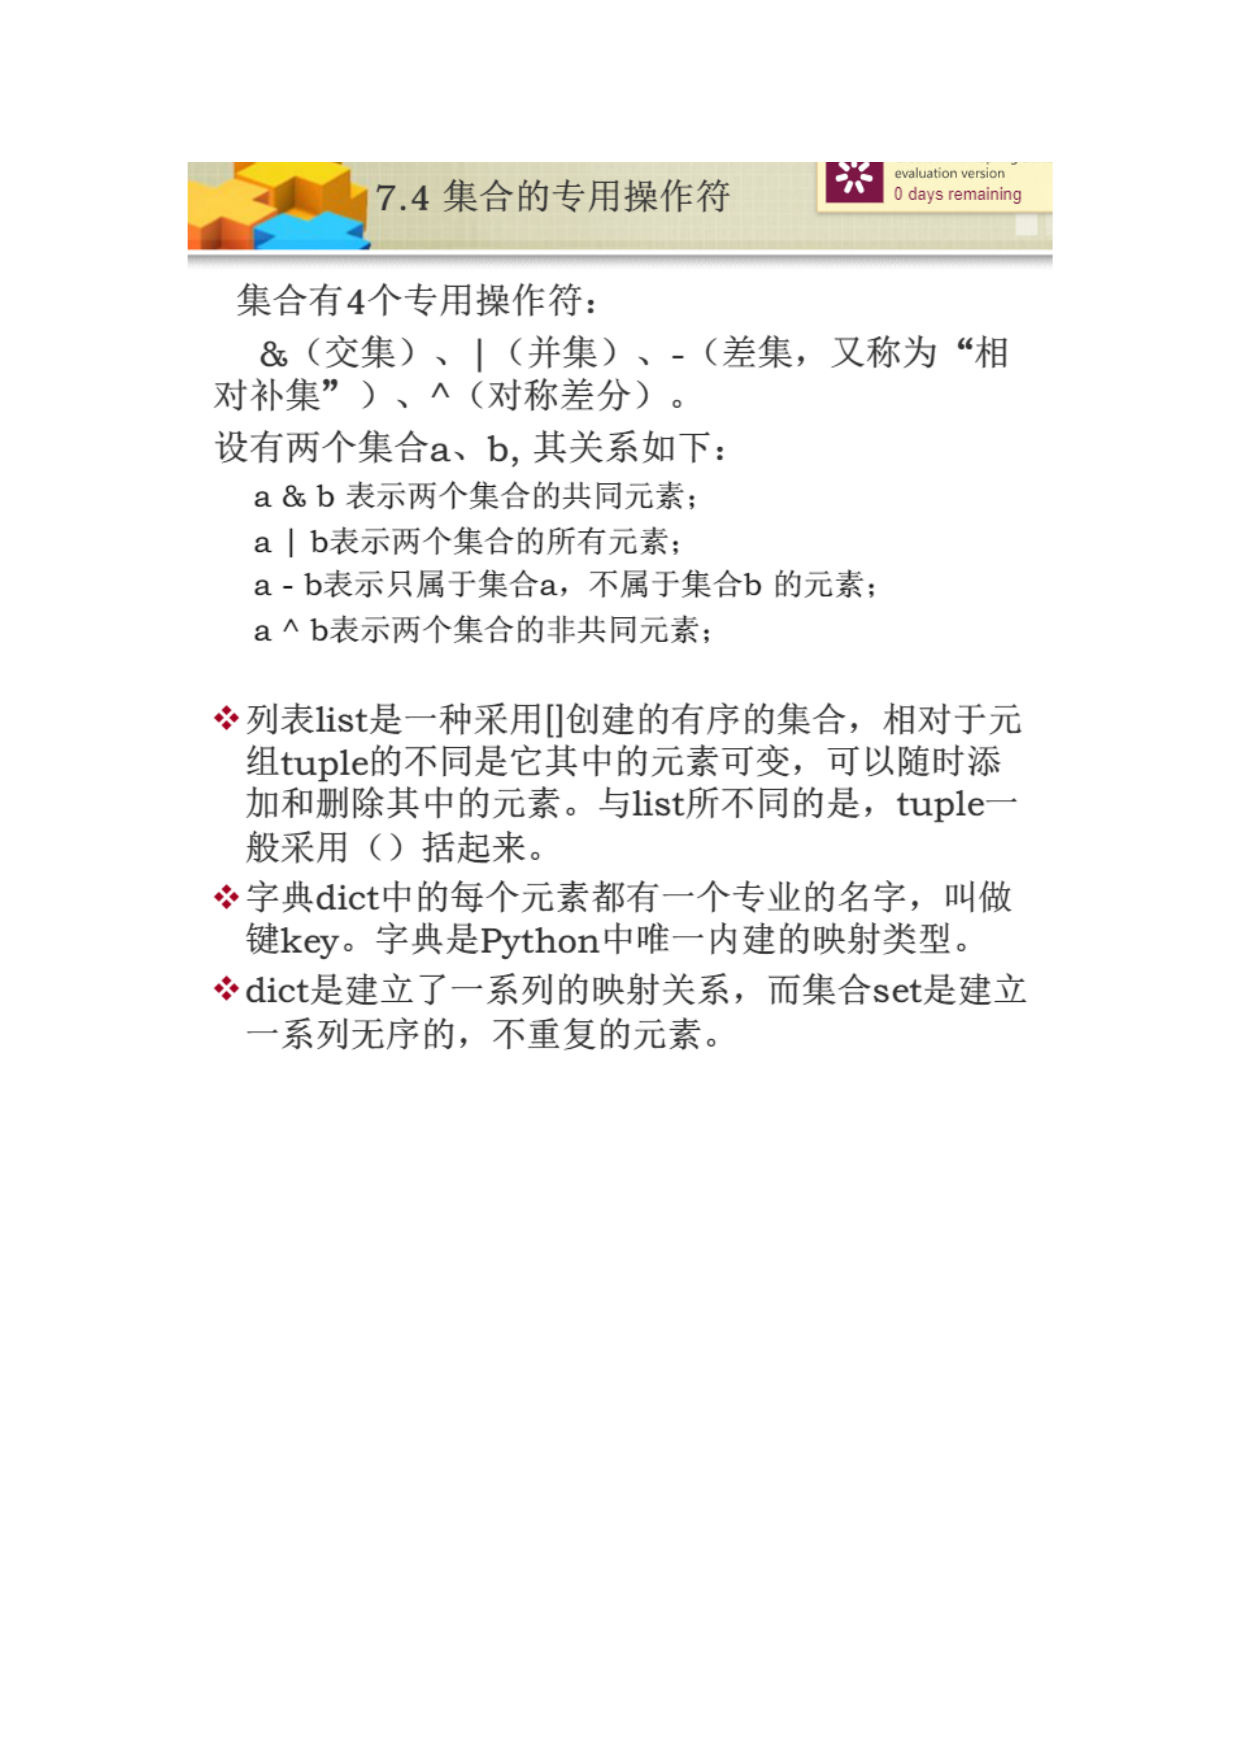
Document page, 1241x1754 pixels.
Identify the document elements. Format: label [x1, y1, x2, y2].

picture [187, 162, 1053, 668]
picture [187, 682, 1053, 1081]
